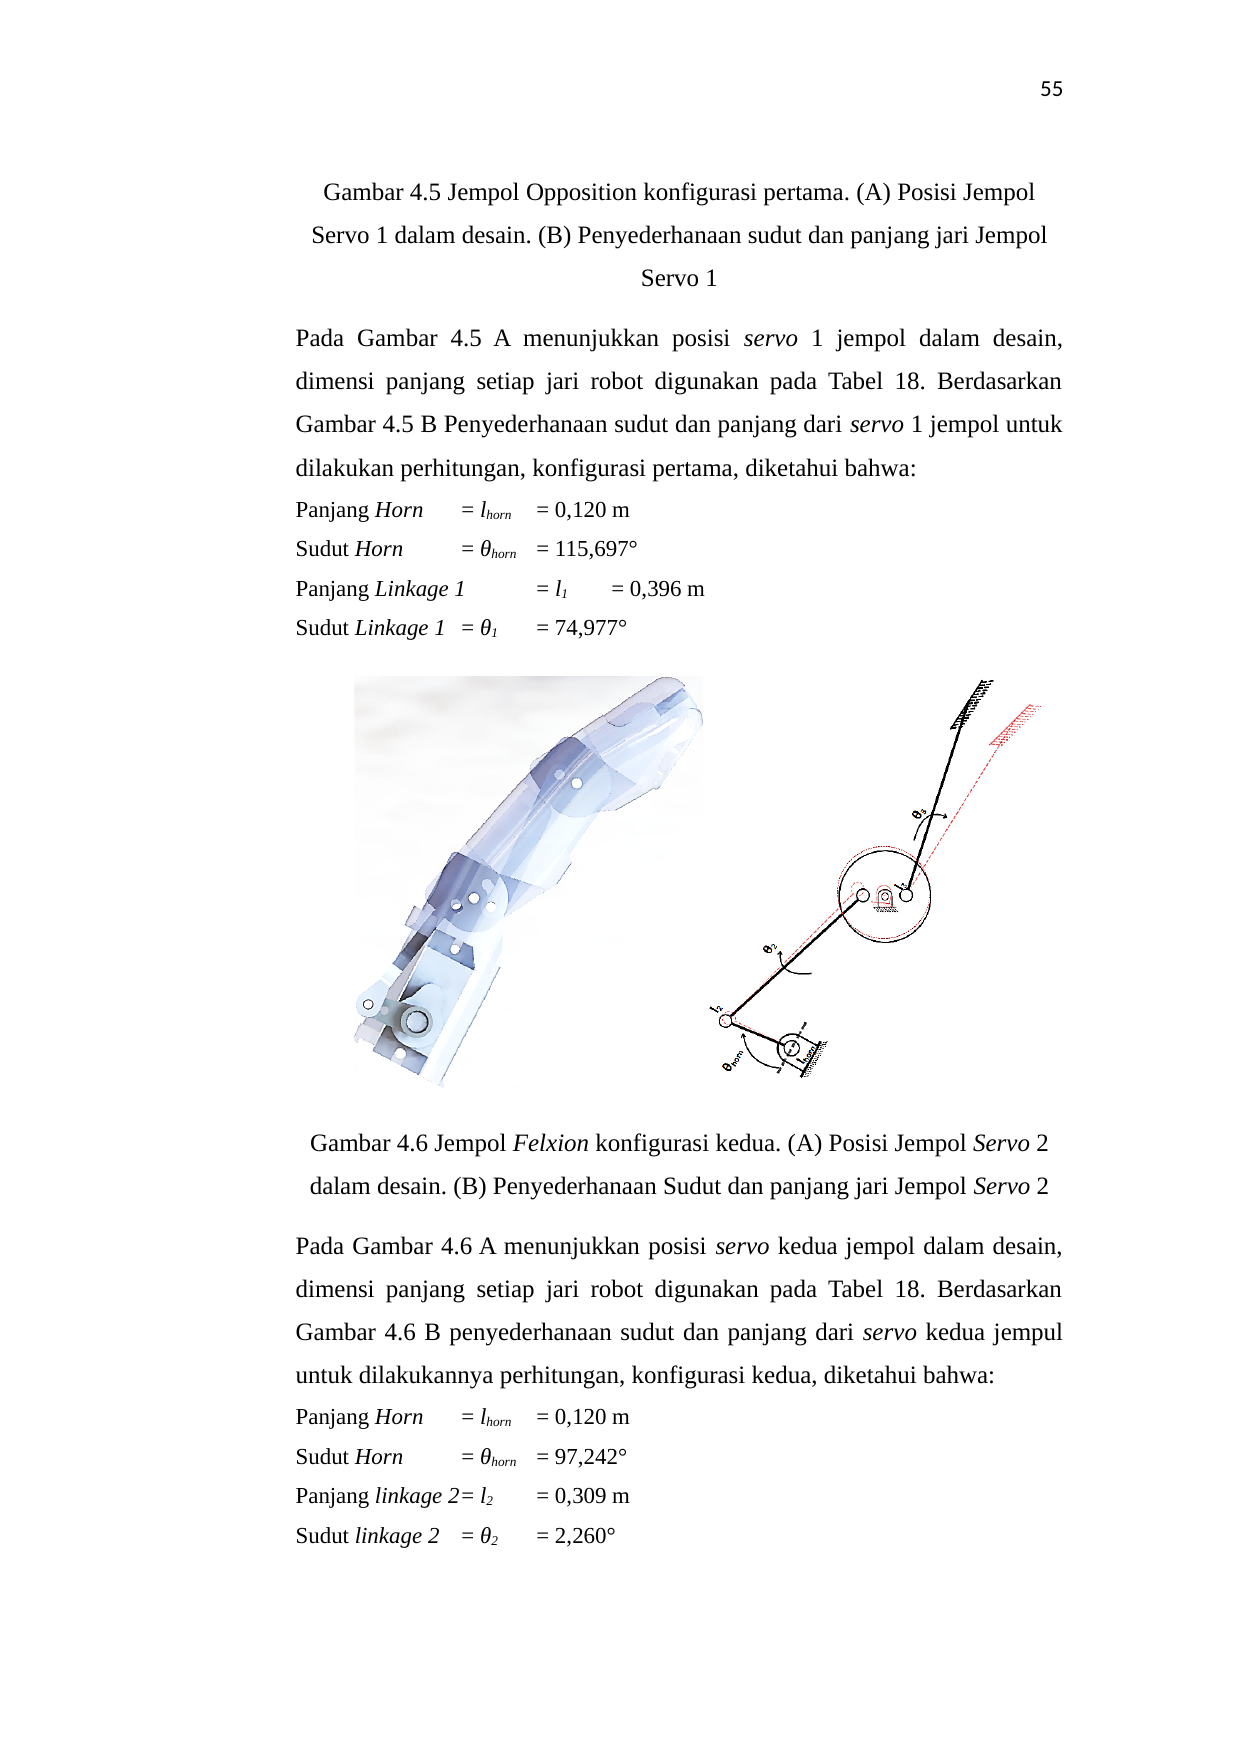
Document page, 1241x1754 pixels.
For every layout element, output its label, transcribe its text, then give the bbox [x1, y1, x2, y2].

text Pada Gambar 4.6 A menunjukkan posisi servo kedua jempol dalam desain, dimensi panjang setiap jari robot digunakan pada Tabel 18. Berdasarkan Gambar 4.6 B penyederhanaan sudut dan panjang dari servo kedua jempul untuk dilakukannya perhitungan, konfigurasi kedua, diketahui bahwa: [295, 1231, 1063, 1389]
text Pada Gambar 4.5 A menunjukkan posisi servo 1 jempol dalam desain, dimensi panjang setiap jari robot digunakan pada Tabel 18. Berdasarkan Gambar 4.5 B Penyederhanaan sudut dan panjang dari servo 1 jempol untuk dilakukan perhitungan, konfigurasi pertama, diketahui bahwa: [295, 323, 1063, 481]
text Sudut linkage 2 = θ2 = 2,260° [295, 1522, 1063, 1548]
text Sudut Horn = θhorn = 97,242° [295, 1443, 1063, 1469]
text Gambar 4.6 Jempol Felxion konfigurasi kedua. (A) Posisi Jempol Servo 2 dalam desain. (B) Penyederhanaan Sudut dan panjang jari Jempol Servo 2 [295, 1128, 1063, 1200]
picture [354, 676, 704, 1090]
text Panjang Horn = lhorn = 0,120 m [295, 496, 1063, 522]
text Gambar 4.5 Jempol Opposition konfigurasi pertama. (A) Posisi Jempol Servo 1 dalam desain. (B) Penyederhanaan sudut dan panjang jari Jempol Servo 1 [295, 177, 1063, 292]
text Panjang Linkage 1 = l1 = 0,396 m [295, 575, 1063, 601]
text Sudut Horn = θhorn = 115,697° [295, 535, 1063, 562]
text Panjang Horn = lhorn = 0,120 m [295, 1403, 1063, 1430]
text Sudut Linkage 1 = θ1 = 74,977° [295, 614, 1063, 641]
picture [708, 677, 1047, 1091]
text Panjang linkage 2 = l2 = 0,309 m [295, 1482, 1063, 1509]
